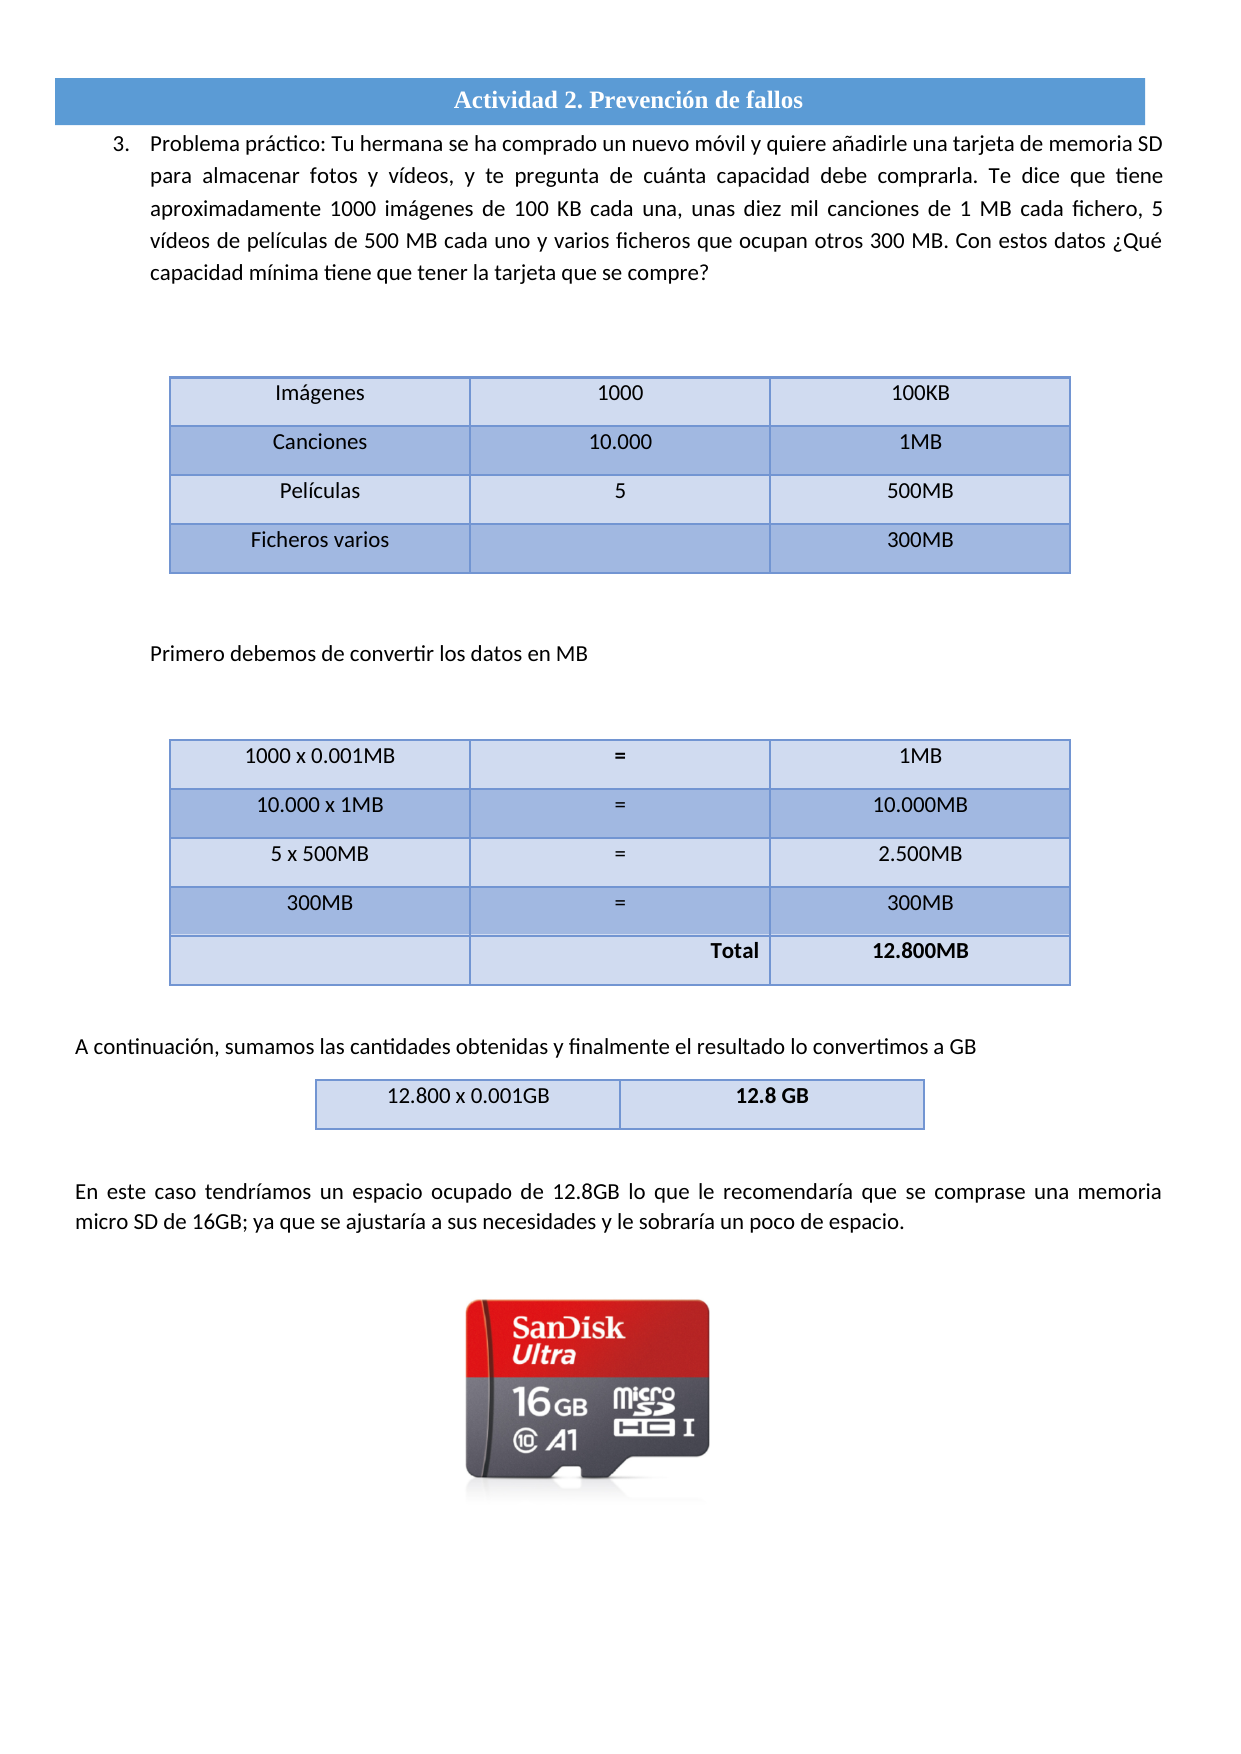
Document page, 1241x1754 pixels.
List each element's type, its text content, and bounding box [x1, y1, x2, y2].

picture [443, 1285, 722, 1517]
table_header = [471, 741, 769, 788]
table_cell 300MB [171, 888, 469, 934]
table_cell 12.800MB [771, 937, 1069, 983]
table_header 12.8 GB [621, 1081, 923, 1128]
table_cell [471, 525, 769, 572]
table_cell 10.000 [471, 427, 769, 474]
table_cell = [471, 839, 769, 886]
text A continuación, sumamos las cantidades obtenidas y finalmente el resultado lo convertimos a GB [75, 1032, 1165, 1060]
table_cell 5 x 500MB [171, 839, 469, 886]
table_header 1000 [471, 379, 769, 425]
table_cell 10.000MB [771, 790, 1069, 837]
table_header 12.800 x 0.001GB [317, 1081, 619, 1128]
table_header Imágenes [171, 379, 469, 425]
list Primero debemos de convertir los datos en MB [150, 639, 1165, 667]
table_cell 500MB [771, 476, 1069, 523]
table_cell 10.000 x 1MB [171, 790, 469, 837]
table_header 100KB [771, 379, 1069, 425]
table_cell Total [471, 937, 769, 983]
table_cell 300MB [771, 525, 1069, 572]
text En este caso tendríamos un espacio ocupado de 12.8GB lo que le recomendaría que se comprase una memoria micro SD de 16GB; ya que se ajustaría a sus necesidades y le sobraría un poco de espacio. [75, 1177, 1165, 1235]
table_cell = [471, 888, 769, 934]
table_cell [171, 937, 469, 983]
table_header 1000 x 0.001MB [171, 741, 469, 788]
table_header 1MB [771, 741, 1069, 788]
table_cell Ficheros varios [171, 525, 469, 572]
list Problema práctico: Tu hermana se ha comprado un nuevo móvil y quiere añadirle una tarjeta de memoria SD para almacenar fotos y vídeos, y te pregunta de cuánta capacidad debe comprarla. Te dice que tiene aproximadamente 1000 imágenes de 100 KB cada una, unas diez mil canciones de 1 MB cada fichero, 5 vídeos de películas de 500 MB cada uno y varios ficheros que ocupan otros 300 MB. Con estos datos ¿Qué capacidad mínima tiene que tener la tarjeta que se compre? [112, 102, 1165, 286]
table_cell 2.500MB [771, 839, 1069, 886]
table_cell Canciones [171, 427, 469, 474]
table_cell Películas [171, 476, 469, 523]
table_cell 1MB [771, 427, 1069, 474]
table_cell 300MB [771, 888, 1069, 934]
table_cell = [471, 790, 769, 837]
table_cell 5 [471, 476, 769, 523]
